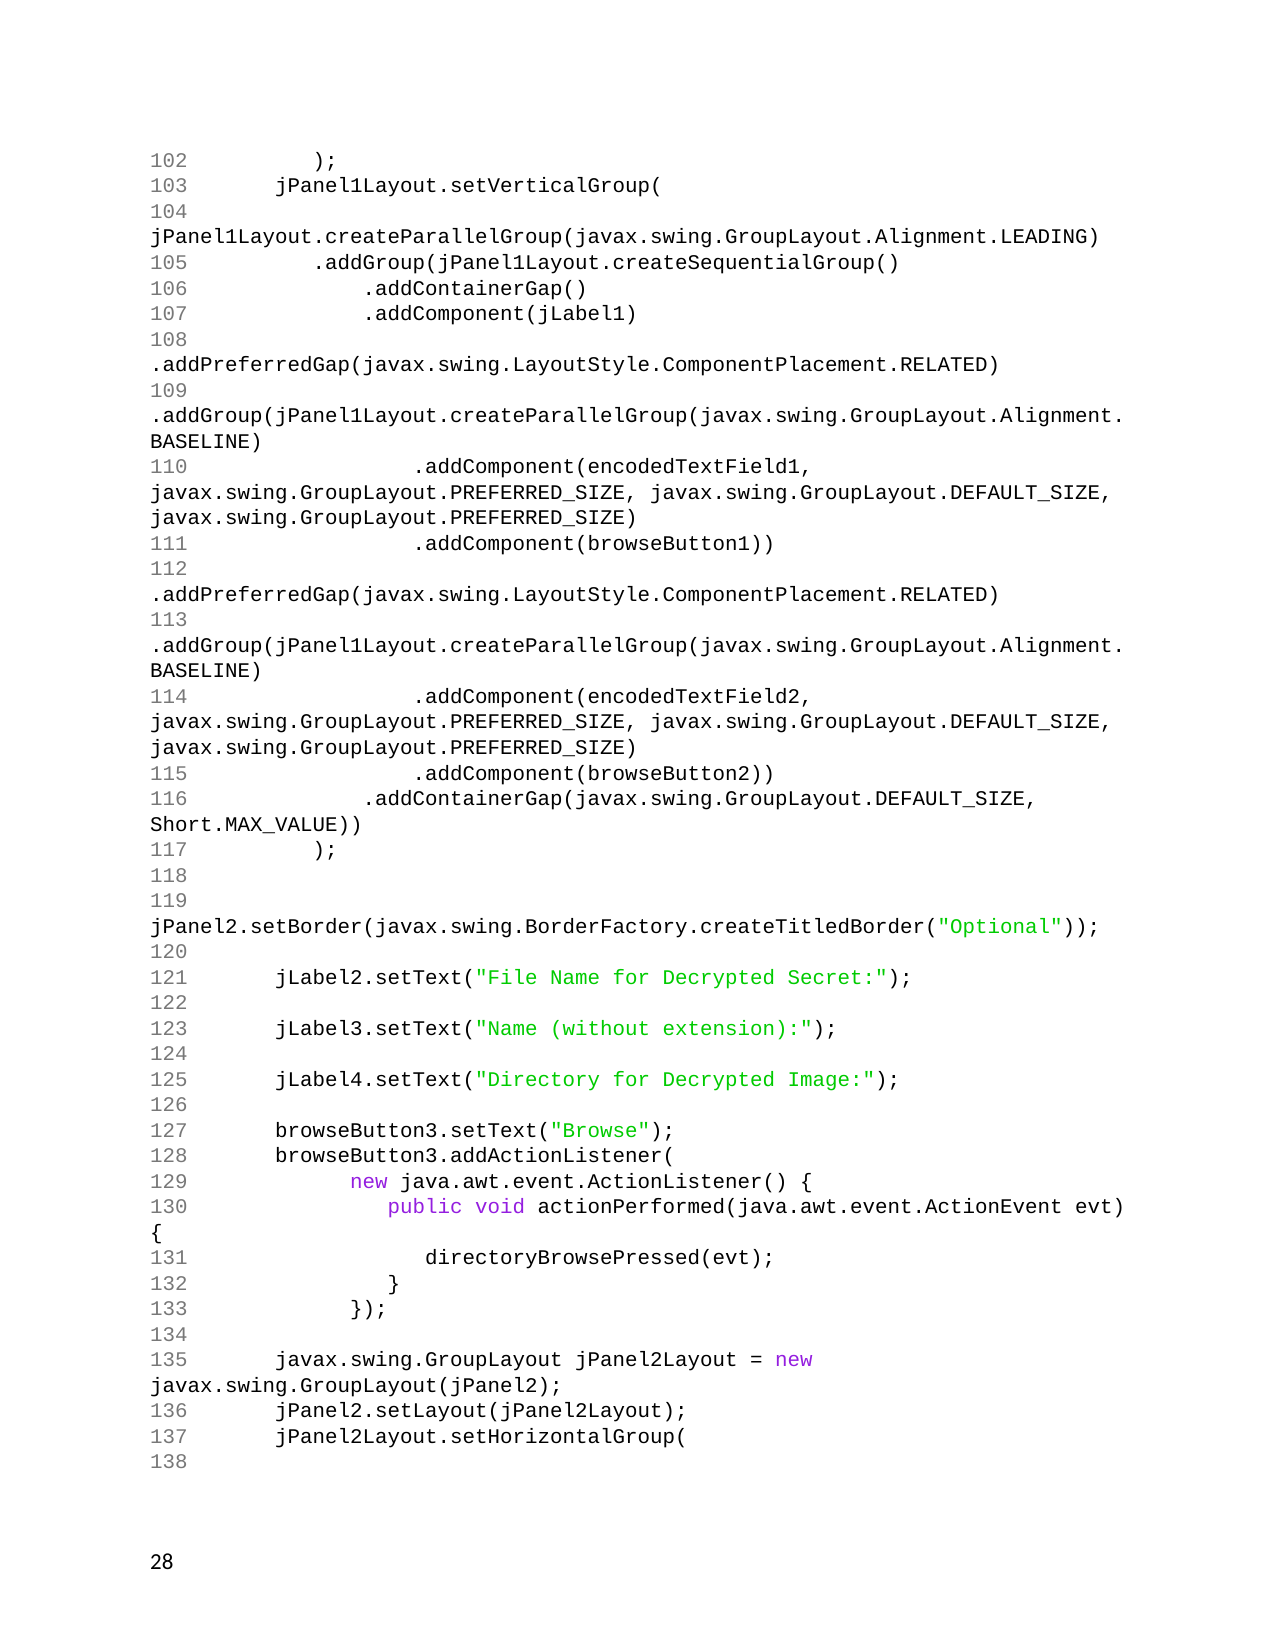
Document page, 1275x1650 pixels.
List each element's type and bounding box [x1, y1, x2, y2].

text [150, 150, 1125, 1475]
